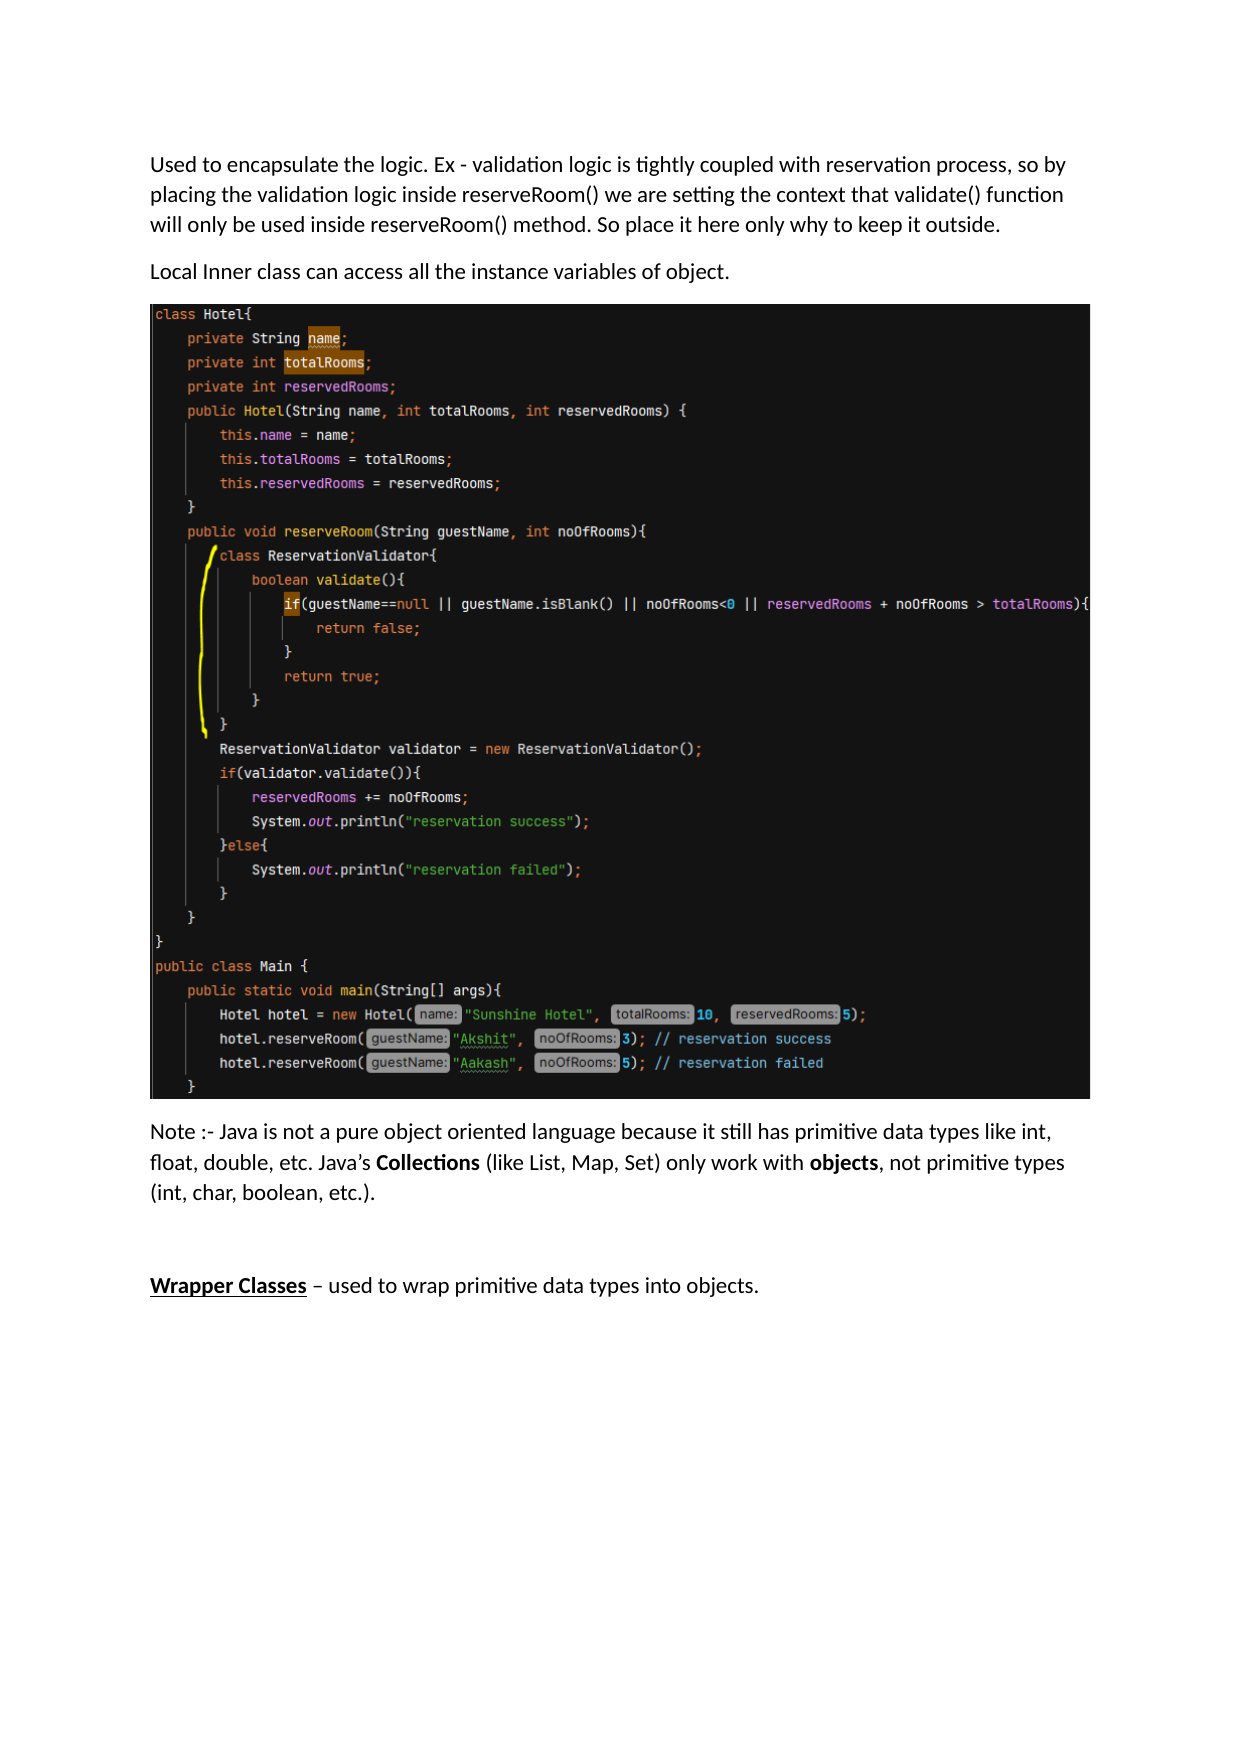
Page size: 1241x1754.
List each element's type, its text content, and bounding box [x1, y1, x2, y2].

text Note :- Java is not a pure object oriented language because it still has primitive data types like int, float, double, etc. Java’s Collections (like List, Map, Set) only work with objects, not primitive types (int, char, boolean, etc.). [150, 1117, 1090, 1206]
text Used to encapsulate the logic. Ex - validation logic is tightly coupled with reservation process, so by placing the validation logic inside reserveRoom() we are setting the context that validate() function will only be used inside reserveRoom() method. So place it here only why to keep it outside. [150, 150, 1090, 238]
text Wrapper Classes – used to wrap primitive data types into objects. [150, 1272, 1090, 1299]
text Local Inner class can access all the instance variables of object. [150, 257, 1090, 285]
picture [150, 304, 1091, 1099]
